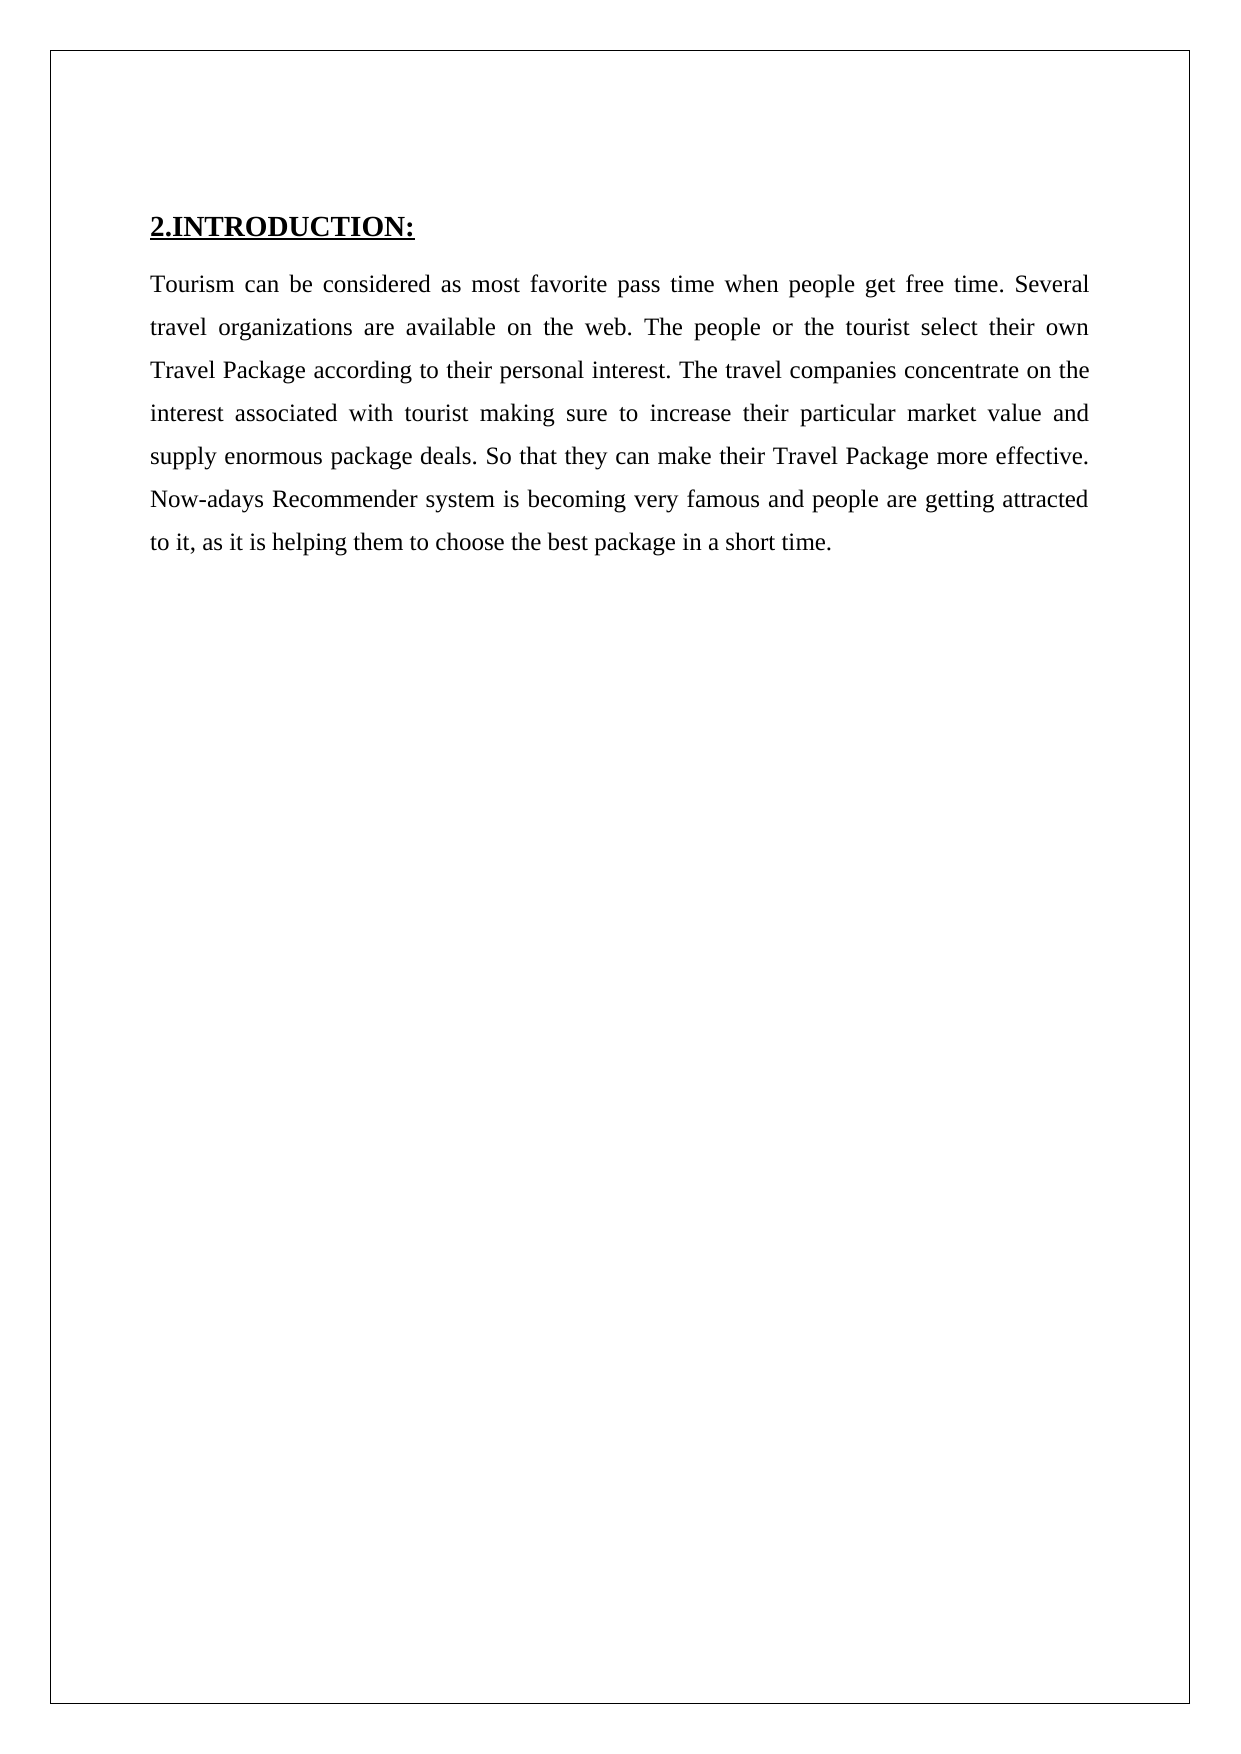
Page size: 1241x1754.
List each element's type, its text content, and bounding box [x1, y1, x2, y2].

text Tourism can be considered as most favorite pass time when people get free time. Several travel organizations are available on the web. The people or the tourist select their own Travel Package according to their personal interest. The travel companies concentrate on the interest associated with tourist making sure to increase their particular market value and supply enormous package deals. So that they can make their Travel Package more effective. Now-adays Recommender system is becoming very famous and people are getting attracted to it, as it is helping them to choose the best package in a short time. [150, 269, 1090, 556]
text 2.INTRODUCTION: [150, 209, 1090, 243]
